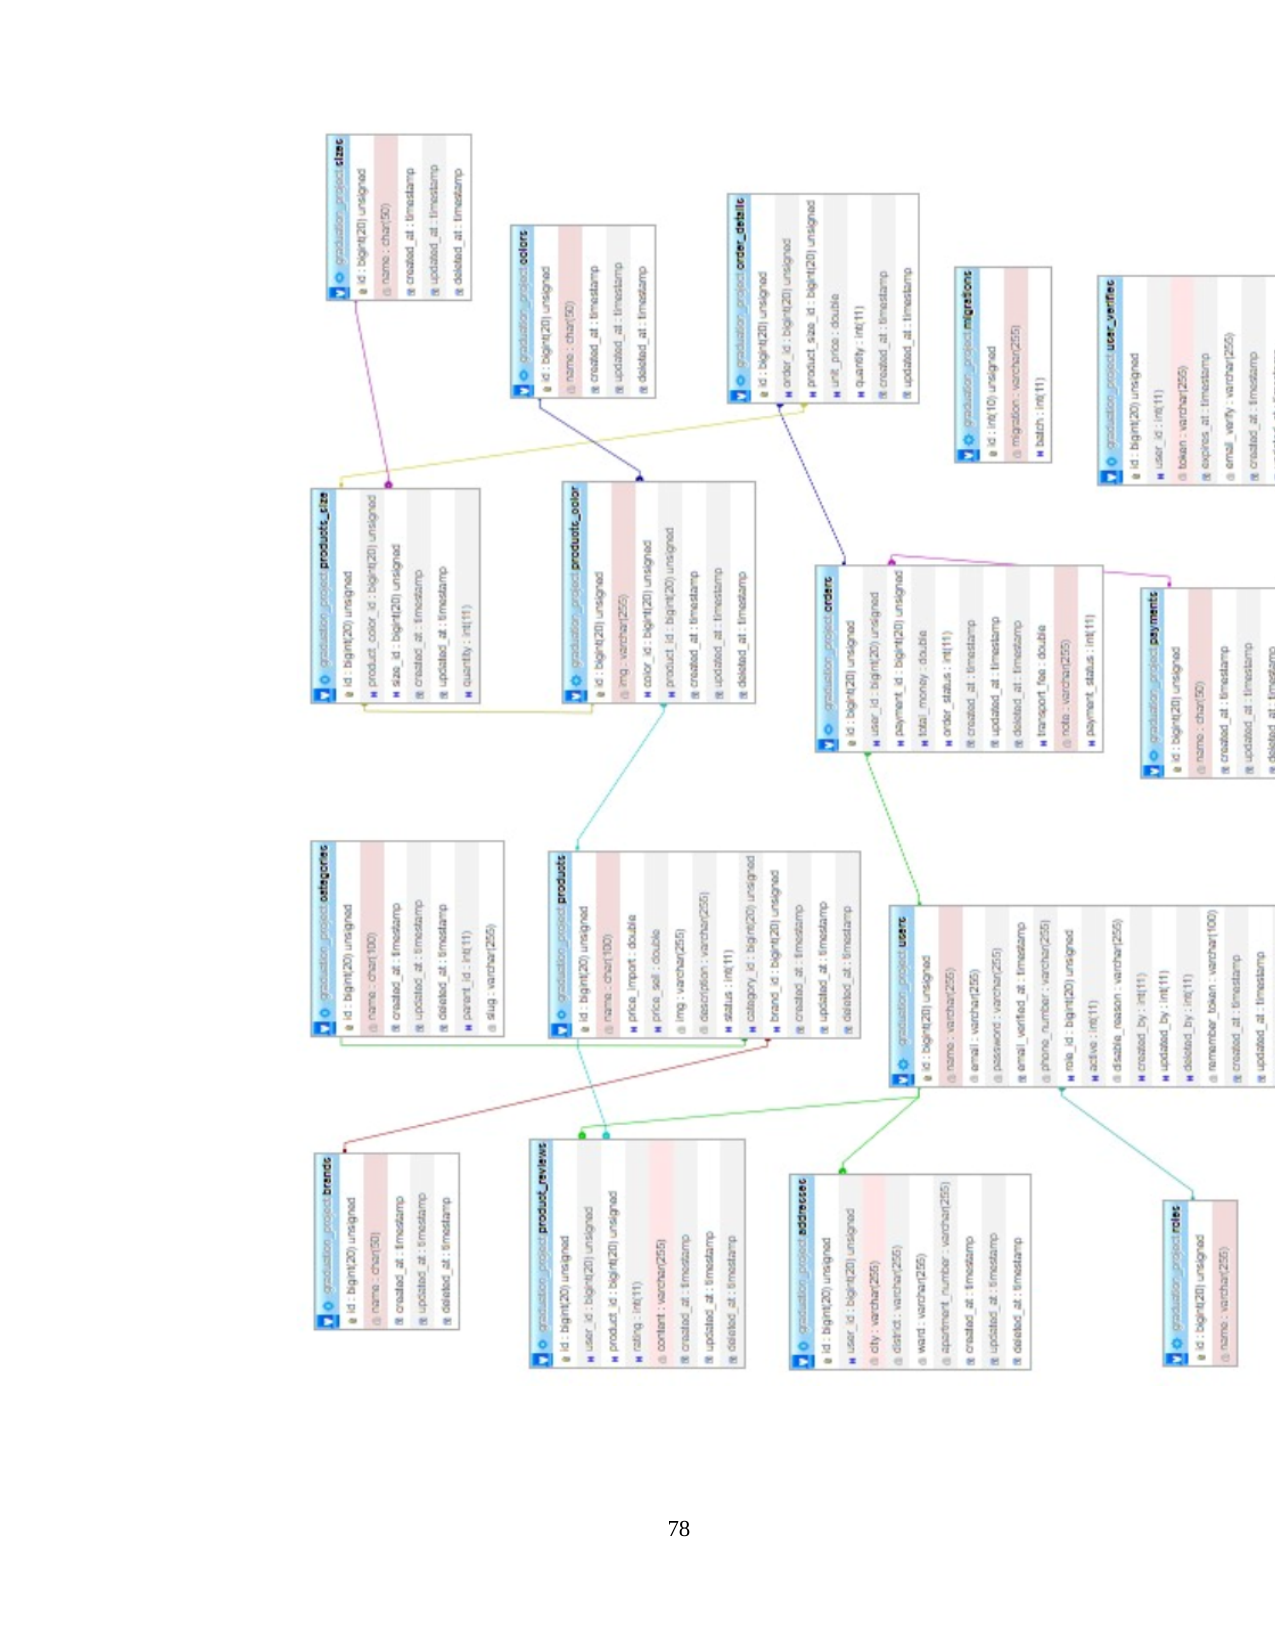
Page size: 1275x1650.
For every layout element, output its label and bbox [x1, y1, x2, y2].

picture [298, 123, 1275, 1385]
